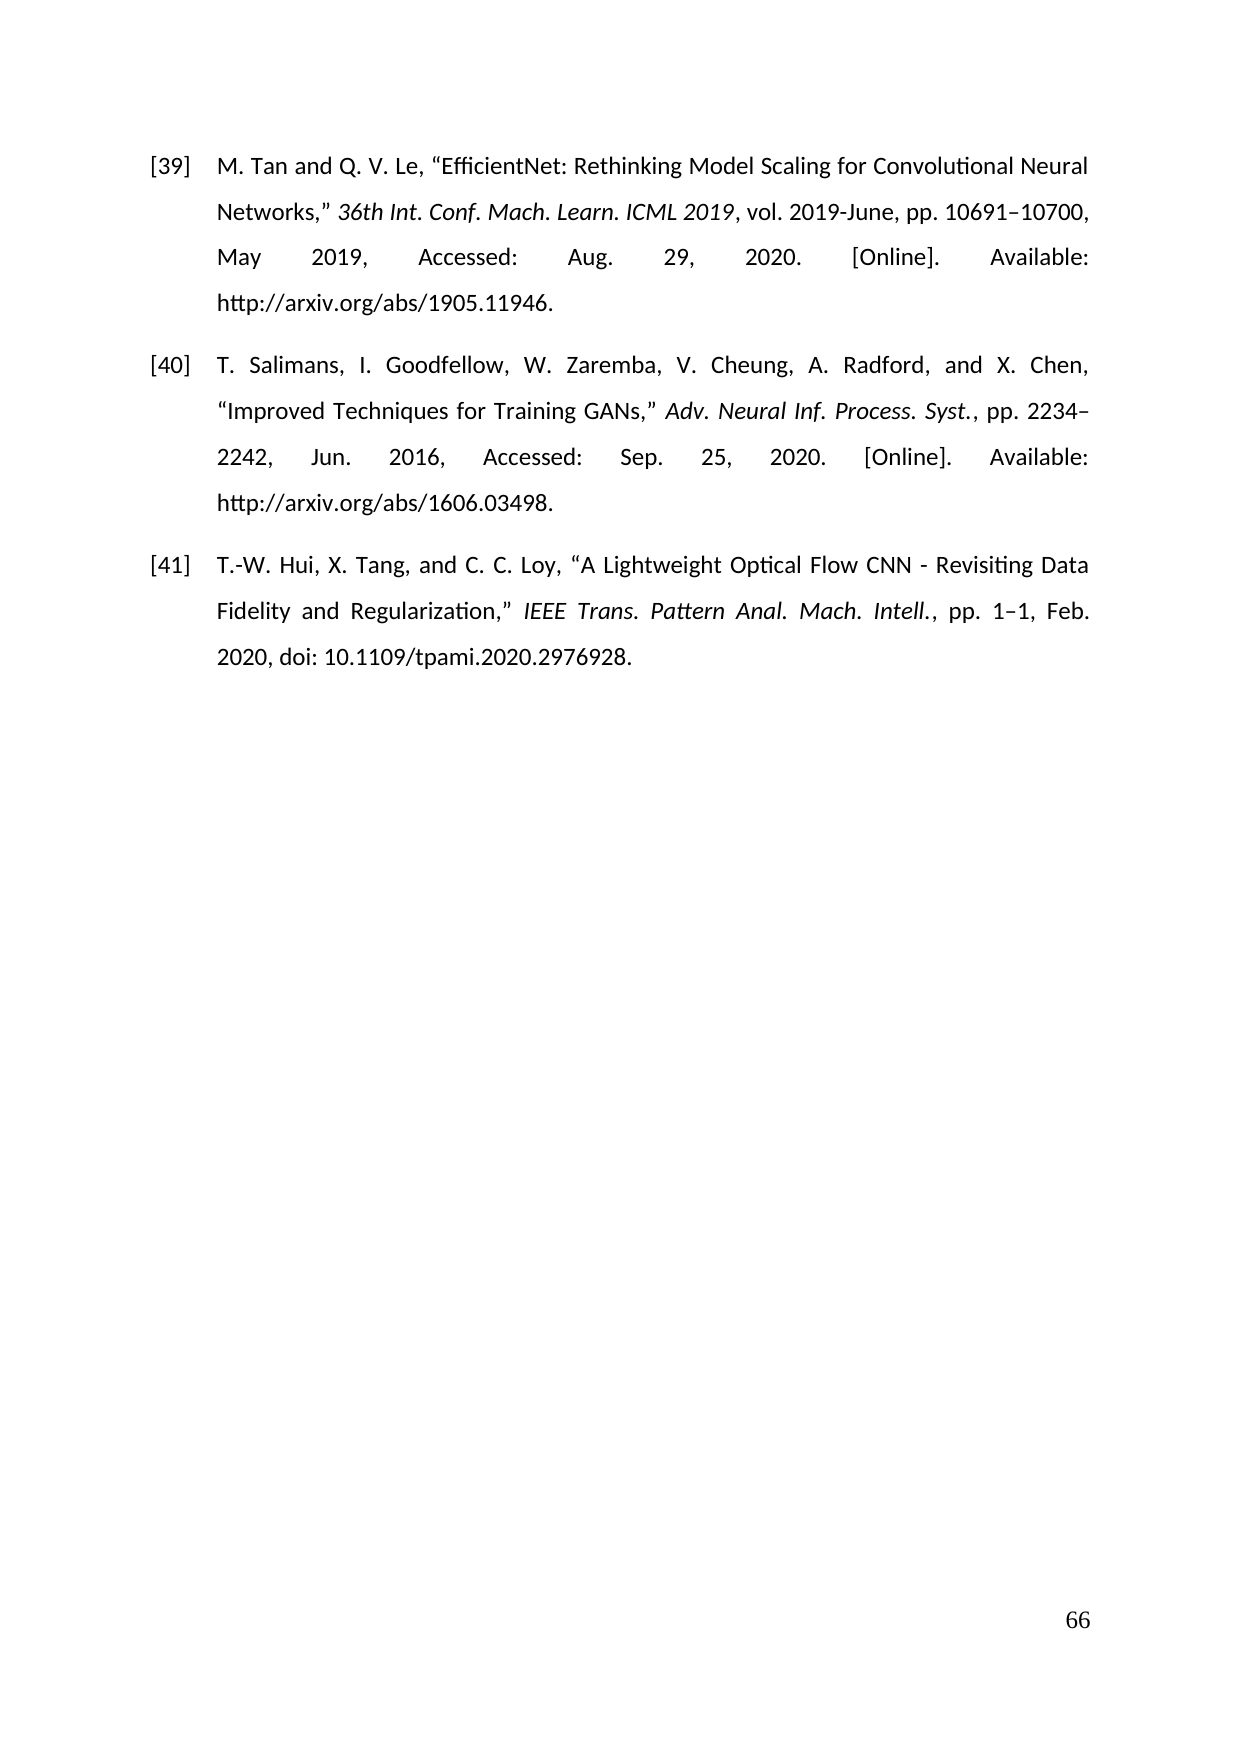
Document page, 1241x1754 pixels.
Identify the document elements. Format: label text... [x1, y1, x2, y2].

text [39] M. Tan and Q. V. Le, “EfficientNet: Rethinking Model Scaling for Convolutional Neural Networks,” 36th Int. Conf. Mach. Learn. ICML 2019, vol. 2019-June, pp. 10691–10700, May 2019, Accessed: Aug. 29, 2020. [Online]. Available: http://arxiv.org/abs/1905.11946. [150, 150, 1090, 318]
text [41] T.-W. Hui, X. Tang, and C. C. Loy, “A Lightweight Optical Flow CNN - Revisiting Data Fidelity and Regularization,” IEEE Trans. Pattern Anal. Mach. Intell., pp. 1–1, Feb. 2020, doi: 10.1109/tpami.2020.2976928. [150, 549, 1090, 671]
text [40] T. Salimans, I. Goodfellow, W. Zaremba, V. Cheung, A. Radford, and X. Chen, “Improved Techniques for Training GANs,” Adv. Neural Inf. Process. Syst., pp. 2234–2242, Jun. 2016, Accessed: Sep. 25, 2020. [Online]. Available: http://arxiv.org/abs/1606.03498. [150, 349, 1090, 517]
